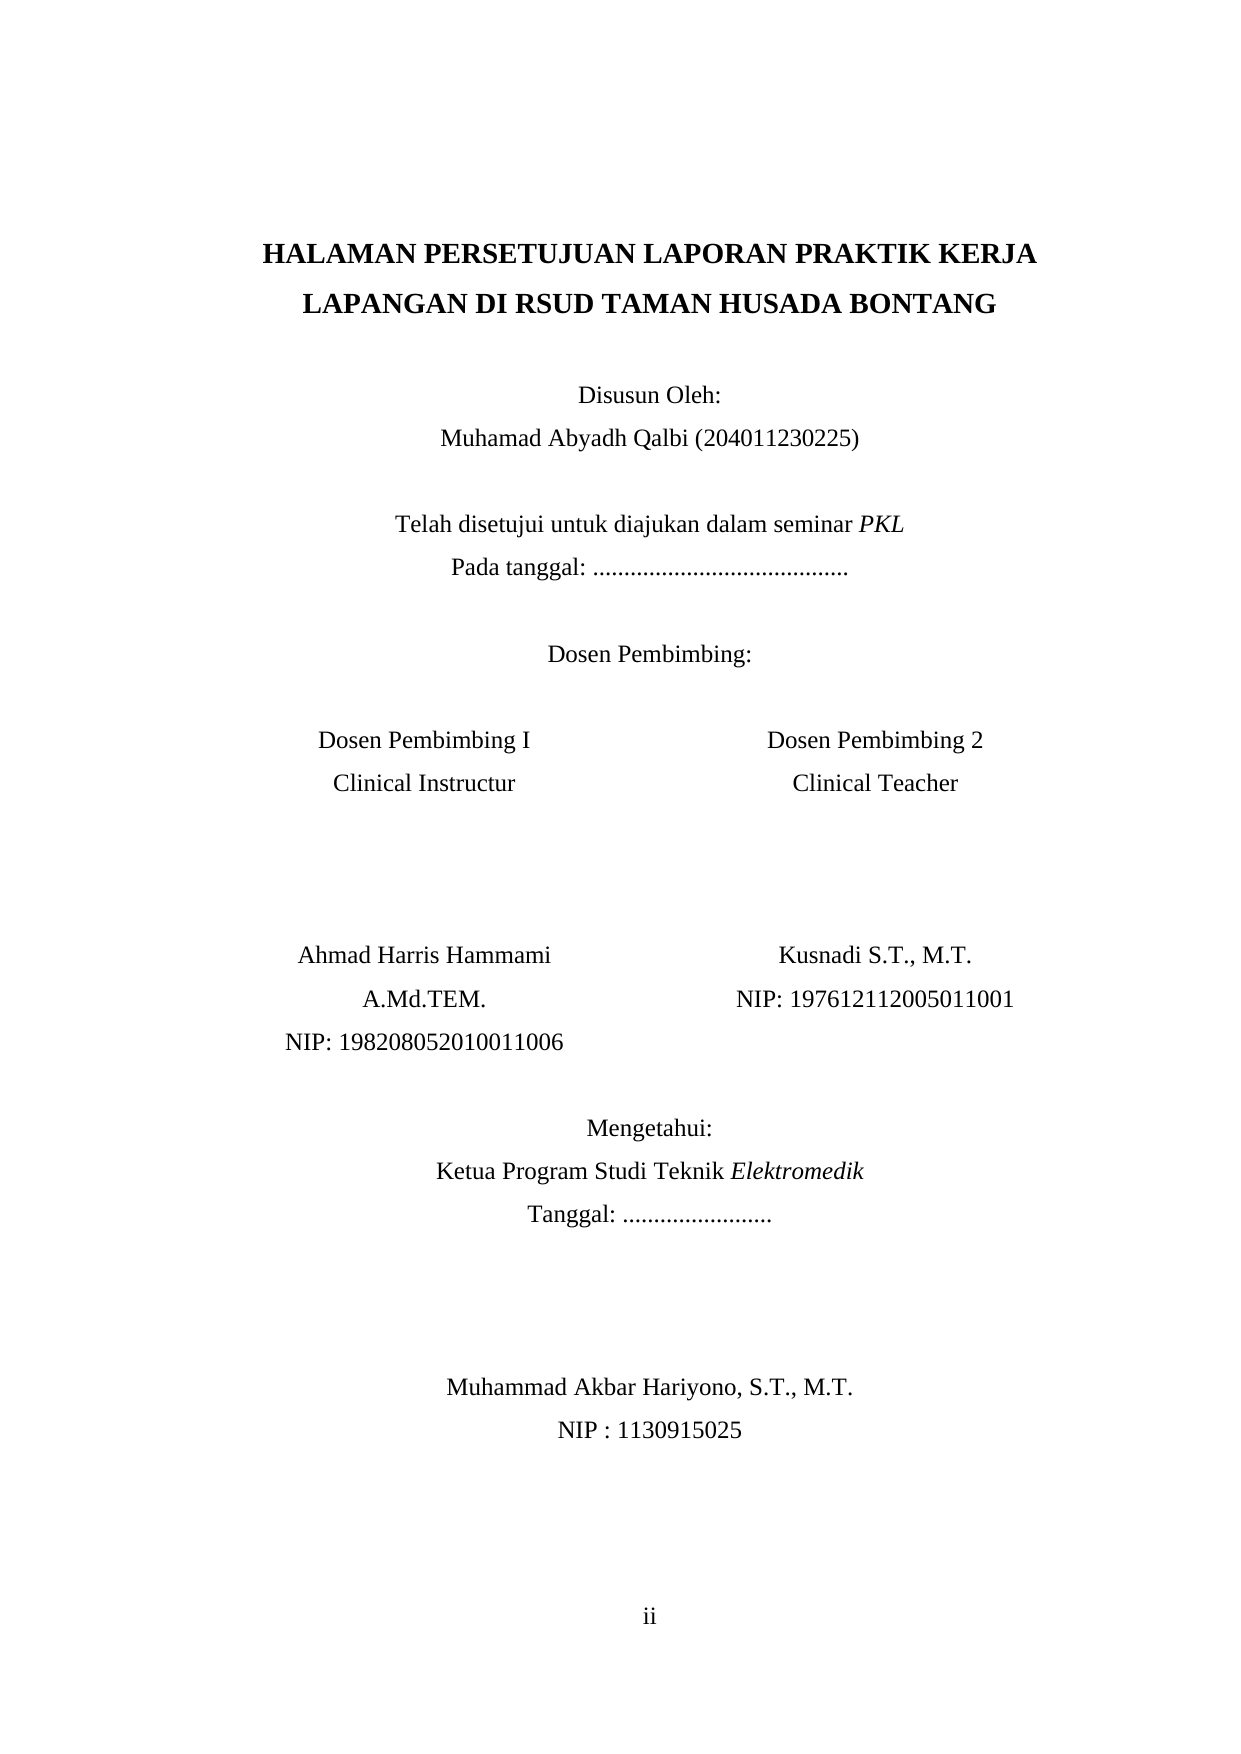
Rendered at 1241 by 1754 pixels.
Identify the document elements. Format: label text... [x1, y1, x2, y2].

text Kusnadi S.T., M.T. [687, 941, 1063, 969]
text Clinical Teacher [687, 768, 1063, 797]
text Muhammad Akbar Hariyono, S.T., M.T. [236, 1372, 1063, 1401]
text Ahmad Harris Hammami A.Md.TEM. [236, 941, 612, 1012]
text Muhamad Abyadh Qalbi (204011230225) [236, 423, 1063, 452]
text Clinical Instructur [236, 768, 612, 797]
text Dosen Pembimbing I [236, 725, 612, 754]
text Mengetahui: [236, 1113, 1063, 1142]
text Dosen Pembimbing: [236, 639, 1063, 667]
text Telah disetujui untuk diajukan dalam seminar PKL [236, 509, 1063, 538]
text NIP: 198208052010011006 [236, 1027, 612, 1056]
text Tanggal: ........................ [236, 1199, 1063, 1228]
text Disusun Oleh: [236, 380, 1063, 409]
text NIP: 197612112005011001 [687, 984, 1063, 1012]
text Pada tanggal: ......................................... [236, 552, 1063, 581]
text NIP : 1130915025 [236, 1415, 1063, 1444]
text Ketua Program Studi Teknik Elektromedik [236, 1156, 1063, 1185]
text HALAMAN PERSETUJUAN LAPORAN PRAKTIK KERJA LAPANGAN DI RSUD TAMAN HUSADA BONTANG [236, 236, 1063, 320]
text Dosen Pembimbing 2 [687, 725, 1063, 754]
